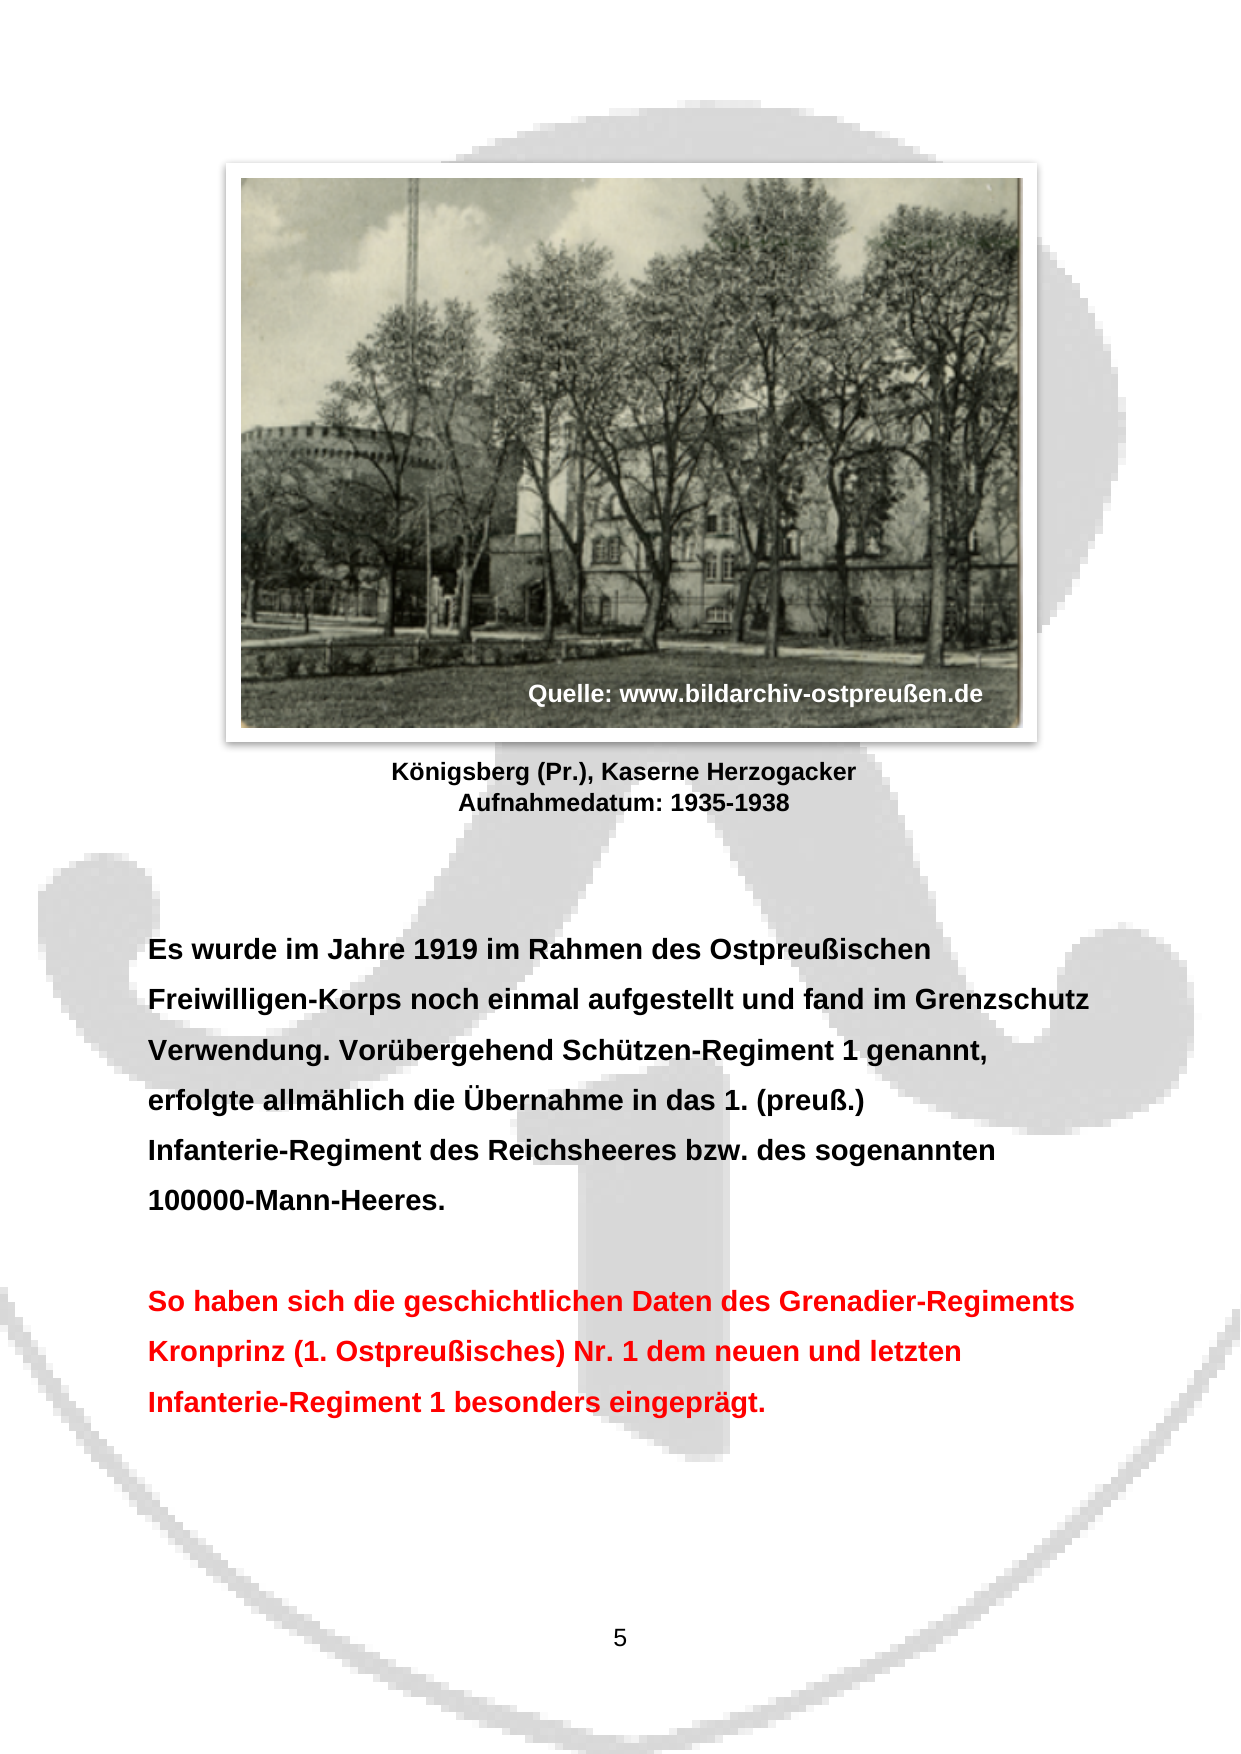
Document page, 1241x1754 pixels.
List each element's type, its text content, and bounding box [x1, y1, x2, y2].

text Es wurde im Jahre 1919 im Rahmen des Ostpreußischen Freiwilligen-Korps noch einmal aufgestellt und fand im Grenzschutz Verwendung. Vorübergehend Schützen-Regiment 1 genannt, erfolgte allmählich die Übernahme in das 1. (preuß.) [148, 932, 1092, 1116]
text 100000-Mann-Heeres. [148, 1183, 1092, 1217]
picture [241, 178, 1023, 728]
text So haben sich die geschichtlichen Daten des Grenadier-Regiments Kronprinz (1. Ostpreußisches) Nr. 1 dem neuen und letzten Infanterie-Regiment 1 besonders eingeprägt. [148, 1284, 1092, 1418]
text Infanterie-Regiment des Reichsheeres bzw. des sogenannten [148, 1133, 1092, 1167]
